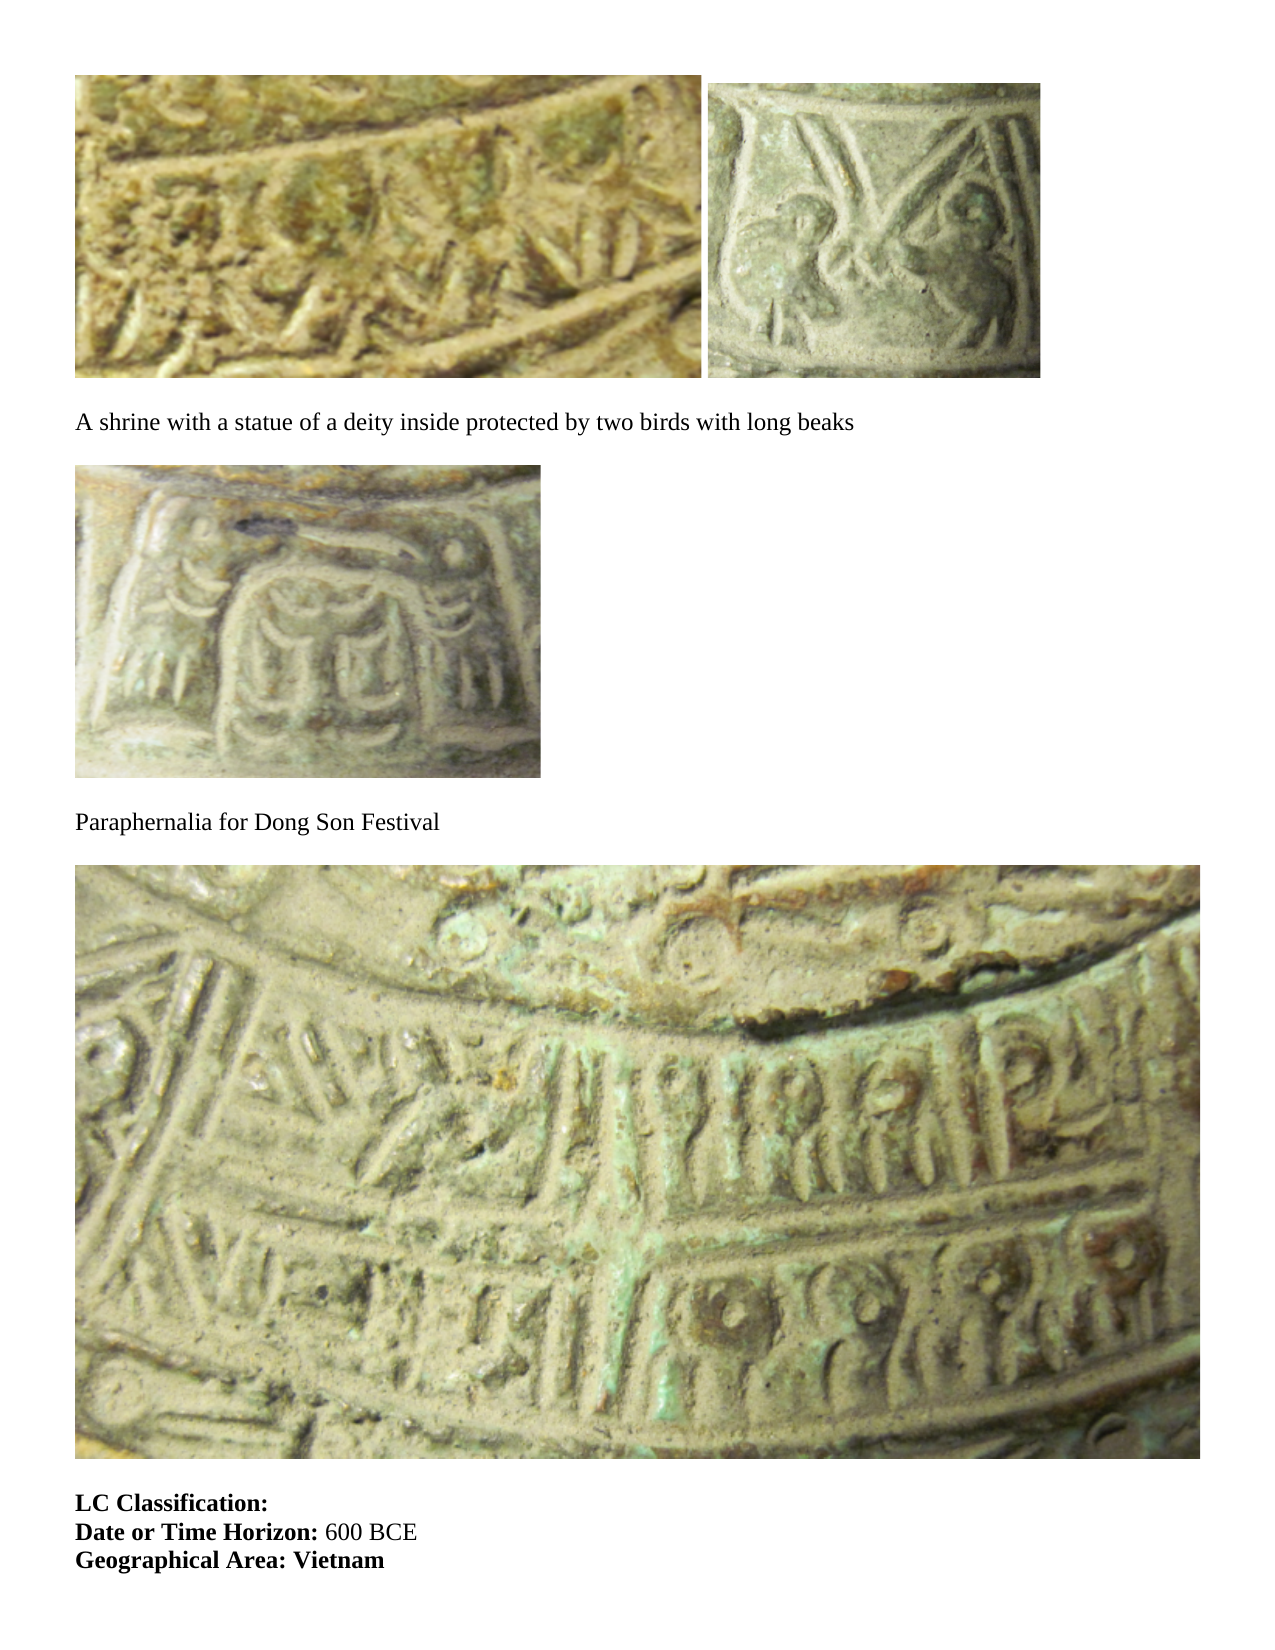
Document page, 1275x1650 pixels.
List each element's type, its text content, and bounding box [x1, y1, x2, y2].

text Geographical Area: Vietnam [75, 1545, 1200, 1574]
text Paraphernalia for Dong Son Festival [75, 807, 1200, 836]
text Date or Time Horizon: 600 BCE [75, 1517, 1200, 1545]
text A shrine with a statue of a deity inside protected by two birds with long beaks [75, 407, 1200, 436]
text LC Classification: [75, 1488, 1200, 1517]
picture [75, 75, 702, 378]
picture [75, 465, 541, 778]
picture [75, 865, 1201, 1459]
picture [707, 83, 1041, 378]
